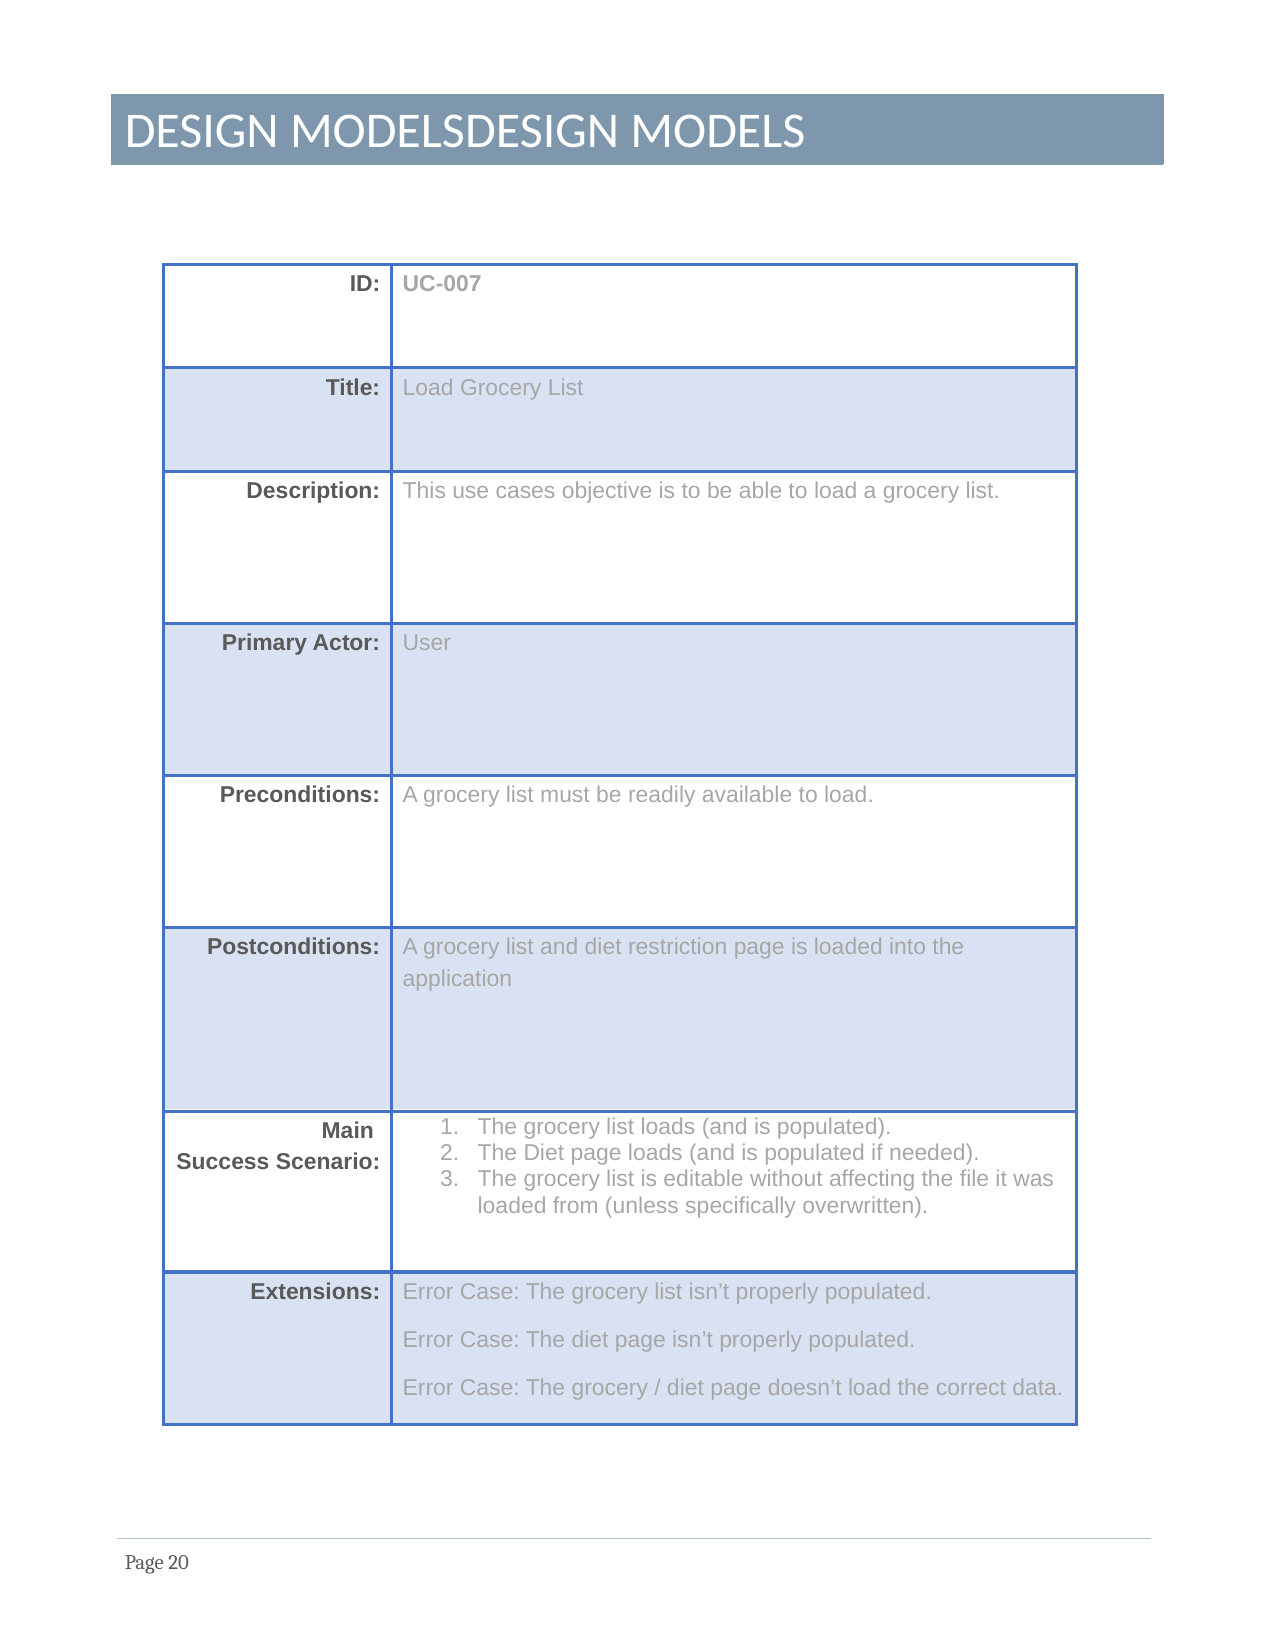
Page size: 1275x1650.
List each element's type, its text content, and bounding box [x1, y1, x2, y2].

table_cell A grocery list and diet restriction page is loaded into the application [393, 929, 1075, 1109]
table_cell User [393, 625, 1075, 774]
table_cell Main Success Scenario: [165, 1113, 390, 1270]
table_cell Primary Actor: [165, 625, 390, 774]
table_cell A grocery list must be readily available to load. [393, 777, 1075, 926]
table_cell Preconditions: [165, 777, 390, 926]
table_cell Title: [165, 369, 390, 470]
table_cell Load Grocery List [393, 369, 1075, 470]
table_cell Postconditions: [165, 929, 390, 1109]
table_header UC-007 [393, 266, 1075, 366]
table_cell Extensions: [165, 1274, 390, 1423]
table_header ID: [165, 266, 390, 366]
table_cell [393, 1274, 1075, 1423]
table_cell The grocery list loads (and is populated). The Diet page loads (and is populated if needed). The grocery list is editable without affecting the file it was loaded from (unless specifically overwritten). [393, 1113, 1075, 1270]
table_cell Description: [165, 473, 390, 622]
table_cell This use cases objective is to be able to load a grocery list. [393, 473, 1075, 622]
